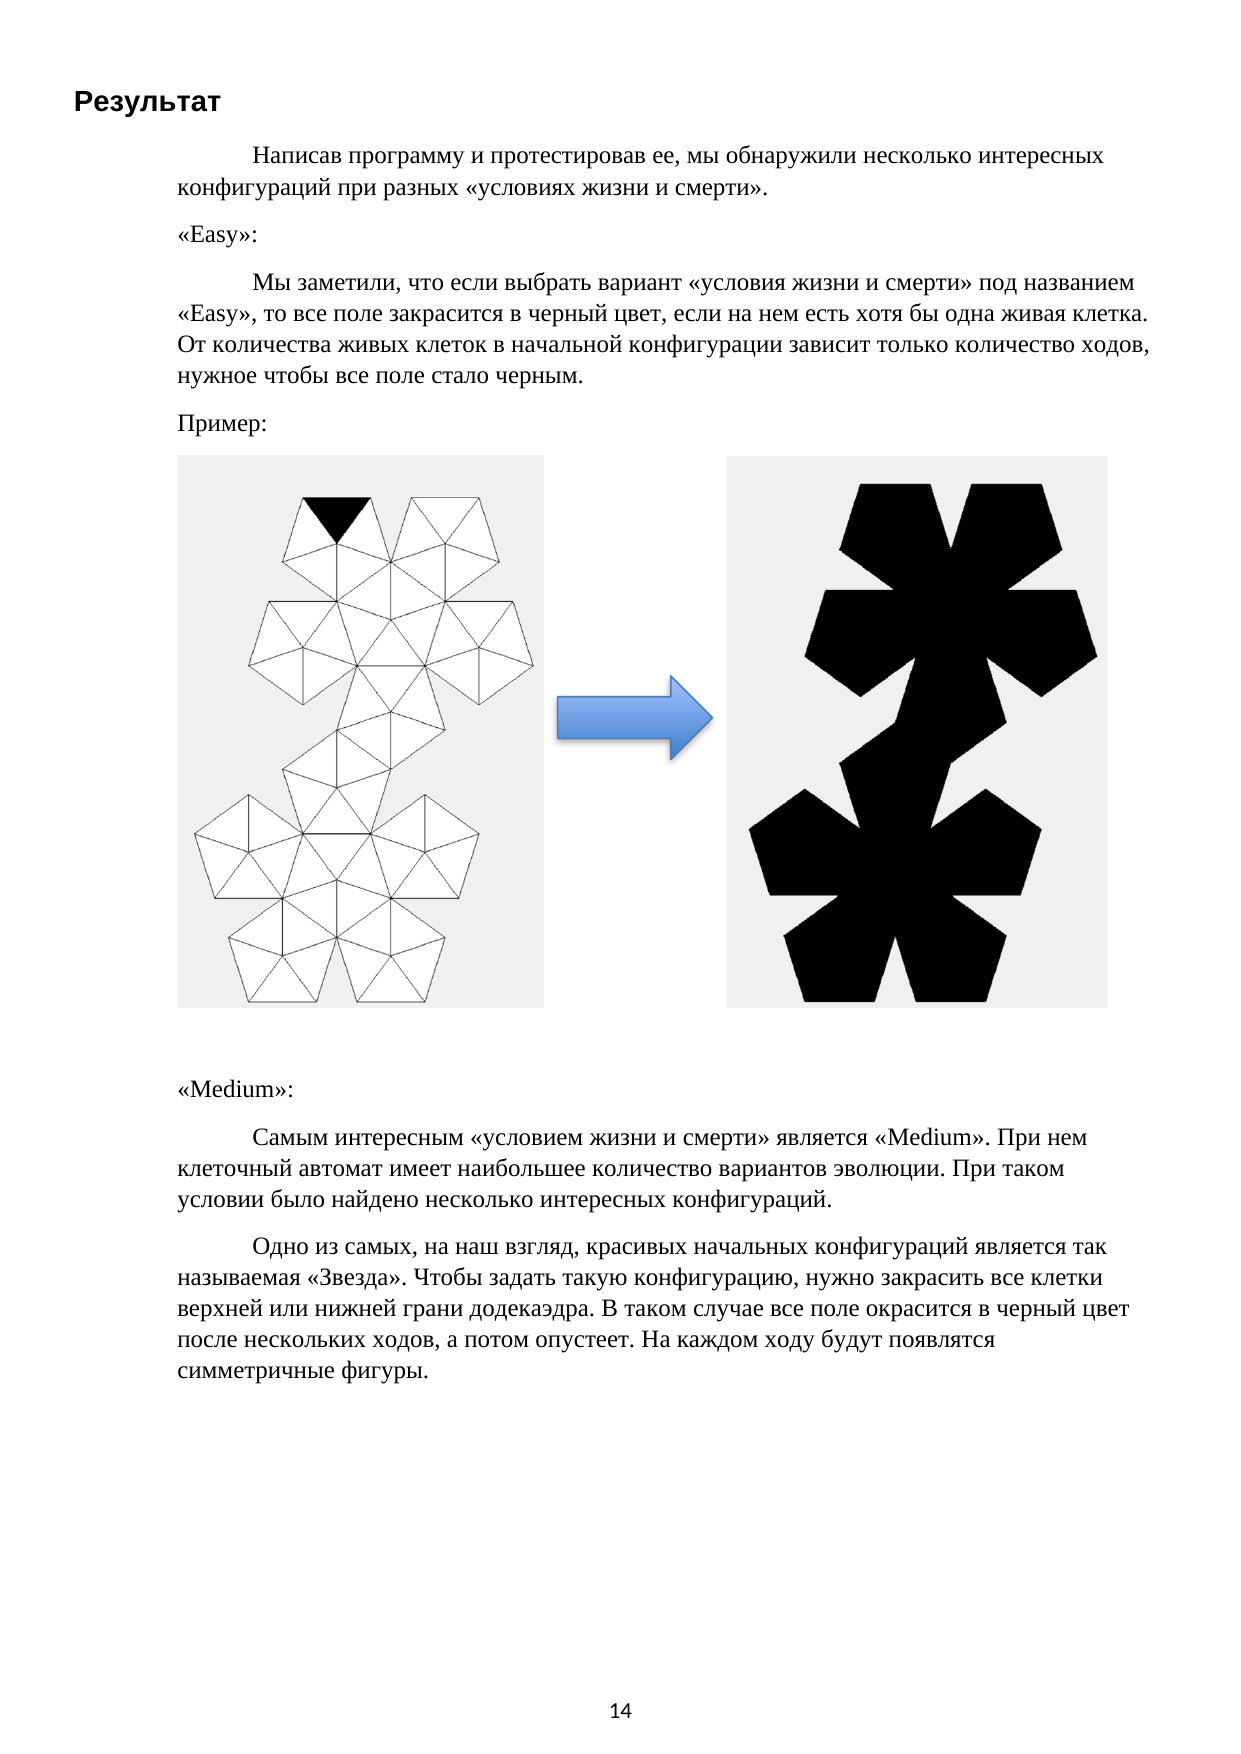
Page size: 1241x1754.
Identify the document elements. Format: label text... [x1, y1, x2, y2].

text Самым интересным «условием жизни и смерти» является «Medium». При нем клеточный автомат имеет наибольшее количество вариантов эволюции. При таком условии было найдено несколько интересных конфигураций. [177, 1122, 1152, 1212]
text Одно из самых, на наш взгляд, красивых начальных конфигураций является так называемая «Звезда». Чтобы задать такую конфигурацию, нужно закрасить все клетки верхней или нижней грани додекаэдра. В таком случае все поле окрасится в черный цвет после нескольких ходов, а потом опустеет. На каждом ходу будут появлятся симметричные фигуры. [177, 1231, 1152, 1384]
text Пример: [177, 408, 1152, 437]
picture [727, 456, 1108, 1008]
text «Easy»: [177, 219, 1152, 248]
text Написав программу и протестировав ее, мы обнаружили несколько интересных конфигураций при разных «условиях жизни и смерти». [177, 141, 1152, 200]
picture [177, 455, 544, 1008]
text Мы заметили, что если выбрать вариант «условия жизни и смерти» под названием «Easy», то все поле закрасится в черный цвет, если на нем есть хотя бы одна живая клетка. От количества живых клеток в начальной конфигурации зависит только количество ходов, нужное чтобы все поле стало черным. [177, 267, 1152, 389]
text «Medium»: [177, 1074, 1152, 1103]
subtitle Результат [74, 84, 1152, 118]
